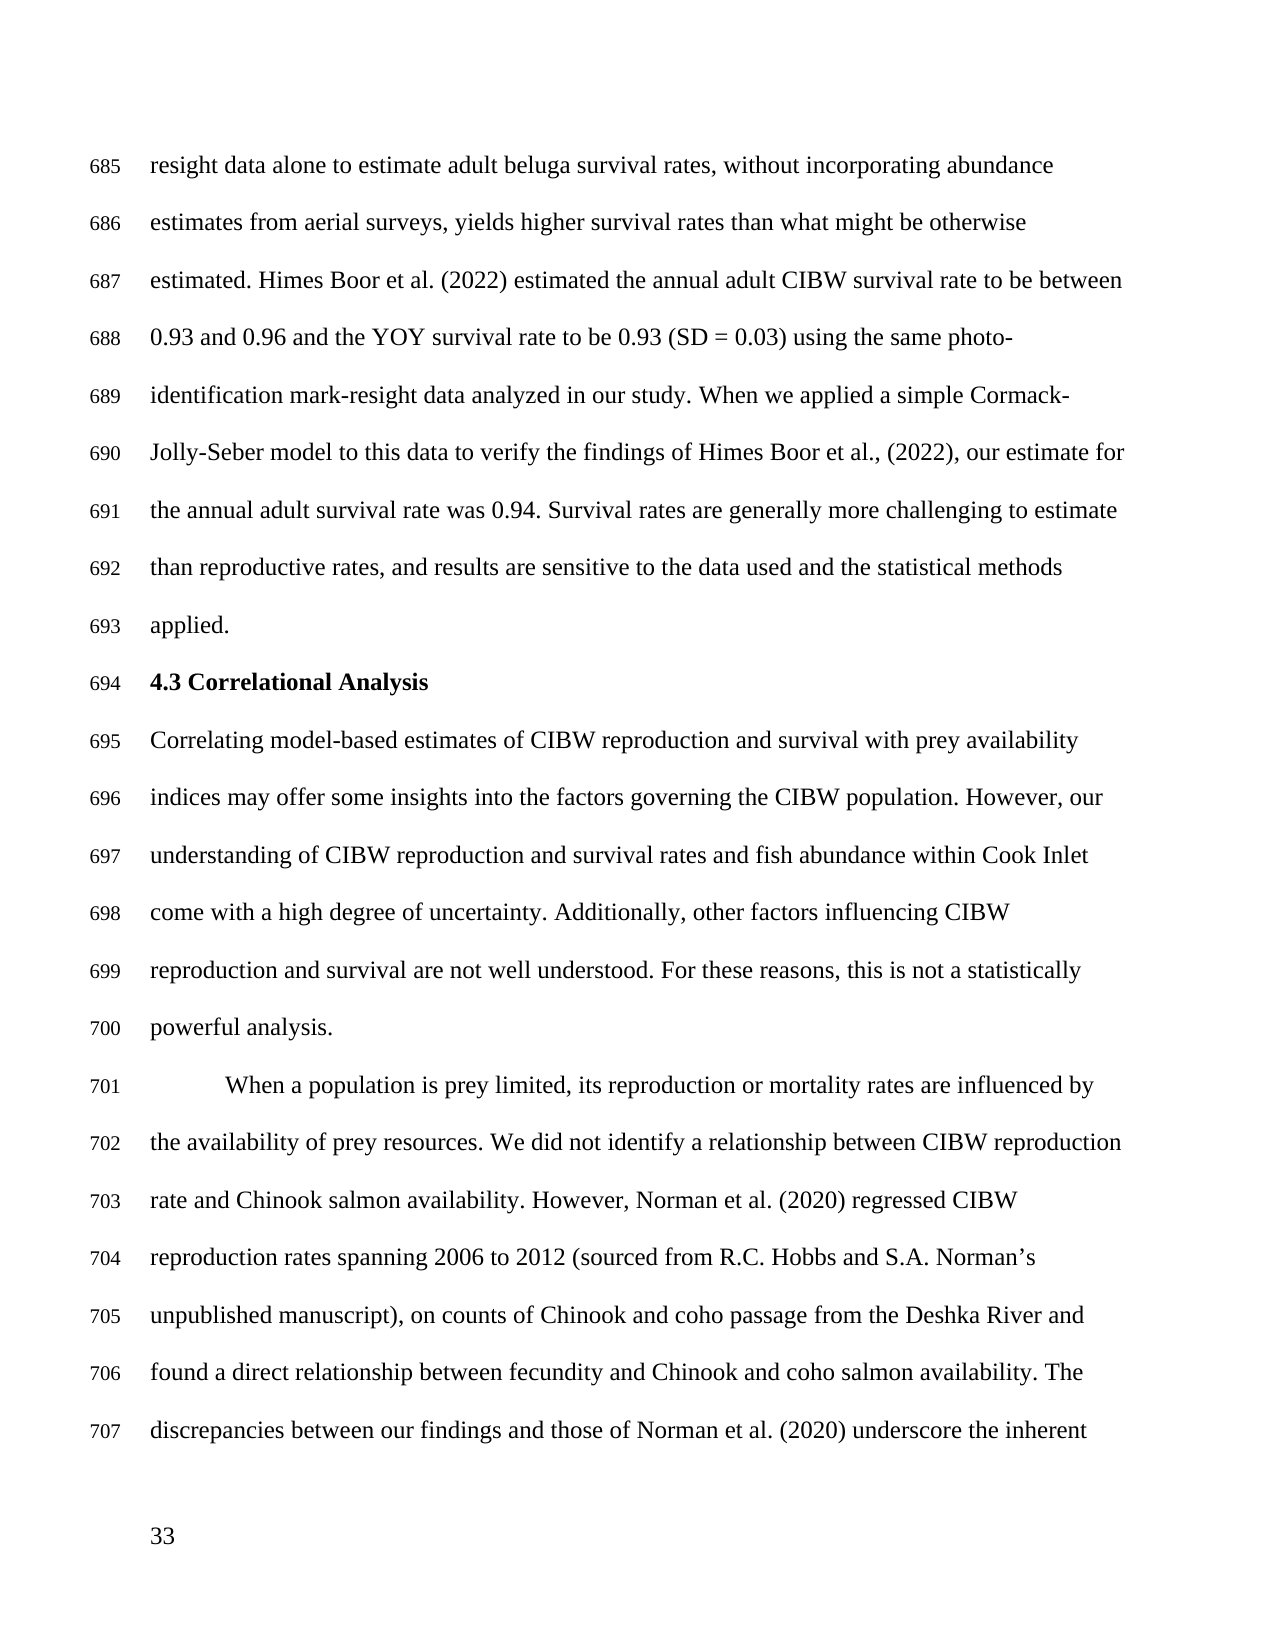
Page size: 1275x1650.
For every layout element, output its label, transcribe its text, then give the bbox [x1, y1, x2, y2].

text 4.3 Correlational Analysis [150, 667, 1125, 696]
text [150, 1070, 1125, 1444]
text Correlating model-based estimates of CIBW reproduction and survival with prey availability indices may offer some insights into the factors governing the CIBW population. However, our understanding of CIBW reproduction and survival rates and fish abundance within Cook Inlet come with a high degree of uncertainty. Additionally, other factors influencing CIBW reproduction and survival are not well understood. For these reasons, this is not a statistically powerful analysis. [150, 725, 1125, 1041]
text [150, 150, 1125, 639]
